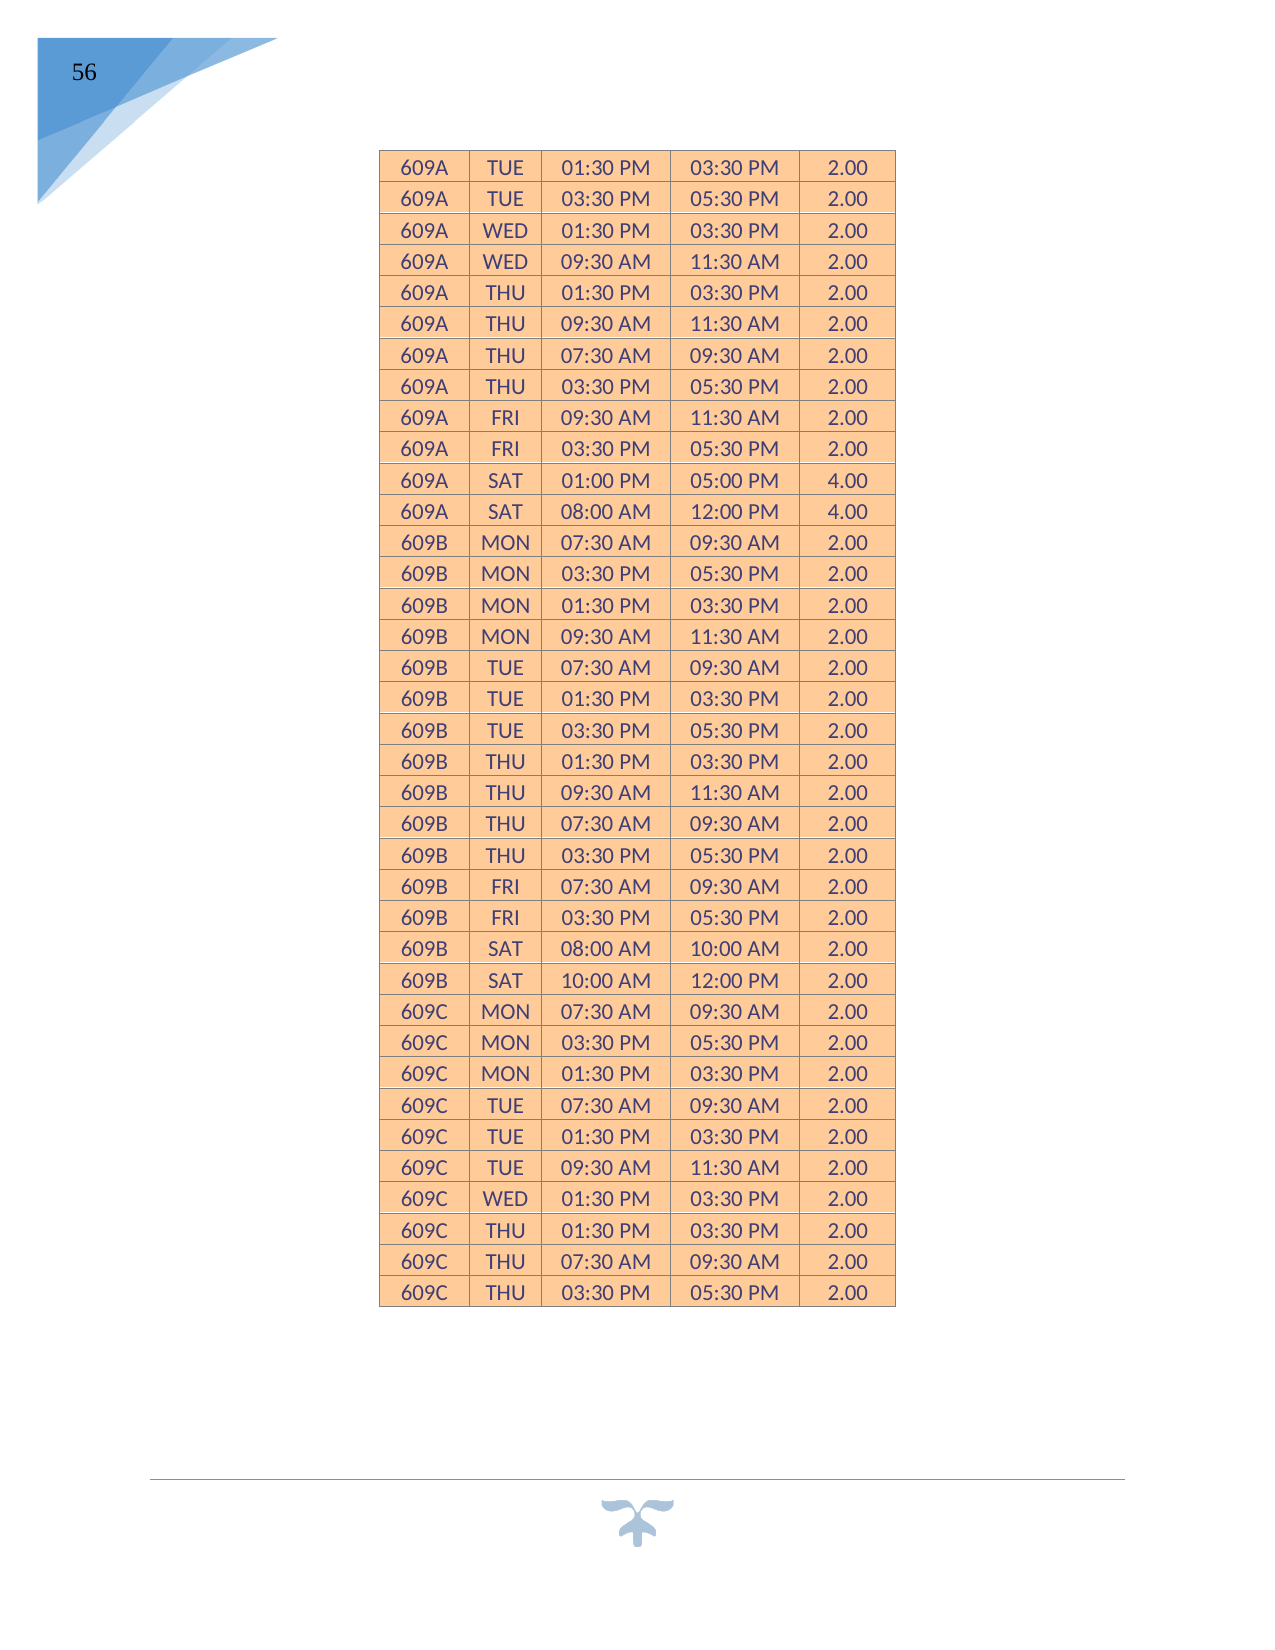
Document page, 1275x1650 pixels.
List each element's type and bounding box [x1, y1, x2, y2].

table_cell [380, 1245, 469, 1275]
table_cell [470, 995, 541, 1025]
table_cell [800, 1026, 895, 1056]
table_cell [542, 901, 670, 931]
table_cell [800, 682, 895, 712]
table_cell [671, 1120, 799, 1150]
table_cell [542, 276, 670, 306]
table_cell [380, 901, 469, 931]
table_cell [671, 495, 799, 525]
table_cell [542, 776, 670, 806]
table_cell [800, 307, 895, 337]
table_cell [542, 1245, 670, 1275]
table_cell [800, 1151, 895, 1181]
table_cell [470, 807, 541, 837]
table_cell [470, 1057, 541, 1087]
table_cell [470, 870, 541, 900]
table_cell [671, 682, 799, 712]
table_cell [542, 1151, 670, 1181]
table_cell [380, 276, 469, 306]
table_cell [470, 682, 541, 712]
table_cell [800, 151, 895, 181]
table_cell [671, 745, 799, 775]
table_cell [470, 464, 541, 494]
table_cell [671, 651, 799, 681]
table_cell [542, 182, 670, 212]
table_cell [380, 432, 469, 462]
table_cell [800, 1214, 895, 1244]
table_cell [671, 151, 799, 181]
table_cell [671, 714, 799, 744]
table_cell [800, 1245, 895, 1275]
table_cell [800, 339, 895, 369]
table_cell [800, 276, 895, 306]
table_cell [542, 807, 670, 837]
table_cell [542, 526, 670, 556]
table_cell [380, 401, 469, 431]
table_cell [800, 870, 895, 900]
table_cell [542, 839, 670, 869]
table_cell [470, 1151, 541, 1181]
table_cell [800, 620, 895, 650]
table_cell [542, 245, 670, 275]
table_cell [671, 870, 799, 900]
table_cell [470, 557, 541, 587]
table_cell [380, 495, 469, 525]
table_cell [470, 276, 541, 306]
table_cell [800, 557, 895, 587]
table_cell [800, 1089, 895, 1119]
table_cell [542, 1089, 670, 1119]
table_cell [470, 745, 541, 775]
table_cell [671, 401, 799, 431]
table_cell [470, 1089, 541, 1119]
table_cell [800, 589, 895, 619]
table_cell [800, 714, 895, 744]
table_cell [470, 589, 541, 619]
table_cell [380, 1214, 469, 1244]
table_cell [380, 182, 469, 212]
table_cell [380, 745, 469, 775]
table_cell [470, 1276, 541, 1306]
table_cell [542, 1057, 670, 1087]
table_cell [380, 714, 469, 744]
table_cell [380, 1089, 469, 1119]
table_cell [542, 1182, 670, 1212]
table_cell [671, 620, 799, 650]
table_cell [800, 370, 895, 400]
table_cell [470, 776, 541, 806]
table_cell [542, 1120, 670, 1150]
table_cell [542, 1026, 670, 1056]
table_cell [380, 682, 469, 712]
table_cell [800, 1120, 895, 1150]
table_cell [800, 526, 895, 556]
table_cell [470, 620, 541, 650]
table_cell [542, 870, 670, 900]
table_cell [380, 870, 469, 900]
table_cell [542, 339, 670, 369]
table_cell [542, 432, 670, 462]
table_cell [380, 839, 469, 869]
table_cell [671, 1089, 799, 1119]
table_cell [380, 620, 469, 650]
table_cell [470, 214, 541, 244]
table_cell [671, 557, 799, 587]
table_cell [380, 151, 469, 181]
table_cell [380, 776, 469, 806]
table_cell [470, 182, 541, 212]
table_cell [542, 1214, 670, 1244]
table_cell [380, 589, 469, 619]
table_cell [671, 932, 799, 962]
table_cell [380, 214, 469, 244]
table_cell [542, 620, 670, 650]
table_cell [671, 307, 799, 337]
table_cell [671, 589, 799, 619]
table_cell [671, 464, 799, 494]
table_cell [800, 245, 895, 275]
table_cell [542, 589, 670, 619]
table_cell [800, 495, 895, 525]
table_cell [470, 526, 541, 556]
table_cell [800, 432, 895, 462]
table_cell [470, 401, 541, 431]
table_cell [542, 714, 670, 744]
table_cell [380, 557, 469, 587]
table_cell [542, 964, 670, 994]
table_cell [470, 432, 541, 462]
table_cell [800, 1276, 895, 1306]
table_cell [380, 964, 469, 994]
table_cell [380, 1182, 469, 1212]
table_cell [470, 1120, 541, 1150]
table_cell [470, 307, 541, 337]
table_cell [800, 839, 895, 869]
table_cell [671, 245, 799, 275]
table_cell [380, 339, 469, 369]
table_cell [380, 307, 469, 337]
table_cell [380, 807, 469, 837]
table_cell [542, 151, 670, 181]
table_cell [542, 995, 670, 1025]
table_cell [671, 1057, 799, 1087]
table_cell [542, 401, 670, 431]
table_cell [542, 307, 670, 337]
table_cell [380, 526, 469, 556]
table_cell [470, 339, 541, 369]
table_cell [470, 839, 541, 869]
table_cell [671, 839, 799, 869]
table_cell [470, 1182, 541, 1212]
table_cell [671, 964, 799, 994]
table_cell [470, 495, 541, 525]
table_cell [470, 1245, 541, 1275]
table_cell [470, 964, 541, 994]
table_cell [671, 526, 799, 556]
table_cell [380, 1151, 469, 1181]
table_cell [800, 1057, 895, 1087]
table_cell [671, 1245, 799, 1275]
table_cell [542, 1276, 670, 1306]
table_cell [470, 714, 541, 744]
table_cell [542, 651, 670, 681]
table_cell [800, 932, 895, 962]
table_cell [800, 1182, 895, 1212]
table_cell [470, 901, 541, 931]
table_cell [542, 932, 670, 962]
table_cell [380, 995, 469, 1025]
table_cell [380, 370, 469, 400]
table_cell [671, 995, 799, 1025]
picture [37, 37, 279, 206]
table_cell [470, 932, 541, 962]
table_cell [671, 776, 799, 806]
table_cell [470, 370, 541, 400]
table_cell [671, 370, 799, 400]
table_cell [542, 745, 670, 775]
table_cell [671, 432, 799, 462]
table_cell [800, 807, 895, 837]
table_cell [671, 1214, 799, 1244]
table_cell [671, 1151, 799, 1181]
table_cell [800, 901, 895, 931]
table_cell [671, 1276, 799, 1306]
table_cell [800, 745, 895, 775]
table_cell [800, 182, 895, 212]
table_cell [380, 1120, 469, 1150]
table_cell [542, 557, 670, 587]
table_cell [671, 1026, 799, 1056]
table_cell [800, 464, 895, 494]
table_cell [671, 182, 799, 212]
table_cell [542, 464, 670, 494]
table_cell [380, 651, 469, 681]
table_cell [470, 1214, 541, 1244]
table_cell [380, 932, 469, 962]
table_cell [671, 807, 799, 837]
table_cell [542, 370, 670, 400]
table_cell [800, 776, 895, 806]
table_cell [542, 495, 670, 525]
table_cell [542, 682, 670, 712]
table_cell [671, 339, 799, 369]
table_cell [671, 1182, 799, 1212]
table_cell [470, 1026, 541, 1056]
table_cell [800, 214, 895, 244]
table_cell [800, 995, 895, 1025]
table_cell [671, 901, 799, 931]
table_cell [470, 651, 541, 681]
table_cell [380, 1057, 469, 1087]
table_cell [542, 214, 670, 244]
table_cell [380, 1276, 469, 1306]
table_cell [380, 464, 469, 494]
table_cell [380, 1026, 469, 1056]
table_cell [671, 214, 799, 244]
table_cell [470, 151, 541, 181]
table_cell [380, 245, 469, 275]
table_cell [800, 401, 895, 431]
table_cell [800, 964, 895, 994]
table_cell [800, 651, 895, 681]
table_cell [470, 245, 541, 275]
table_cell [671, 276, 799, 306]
